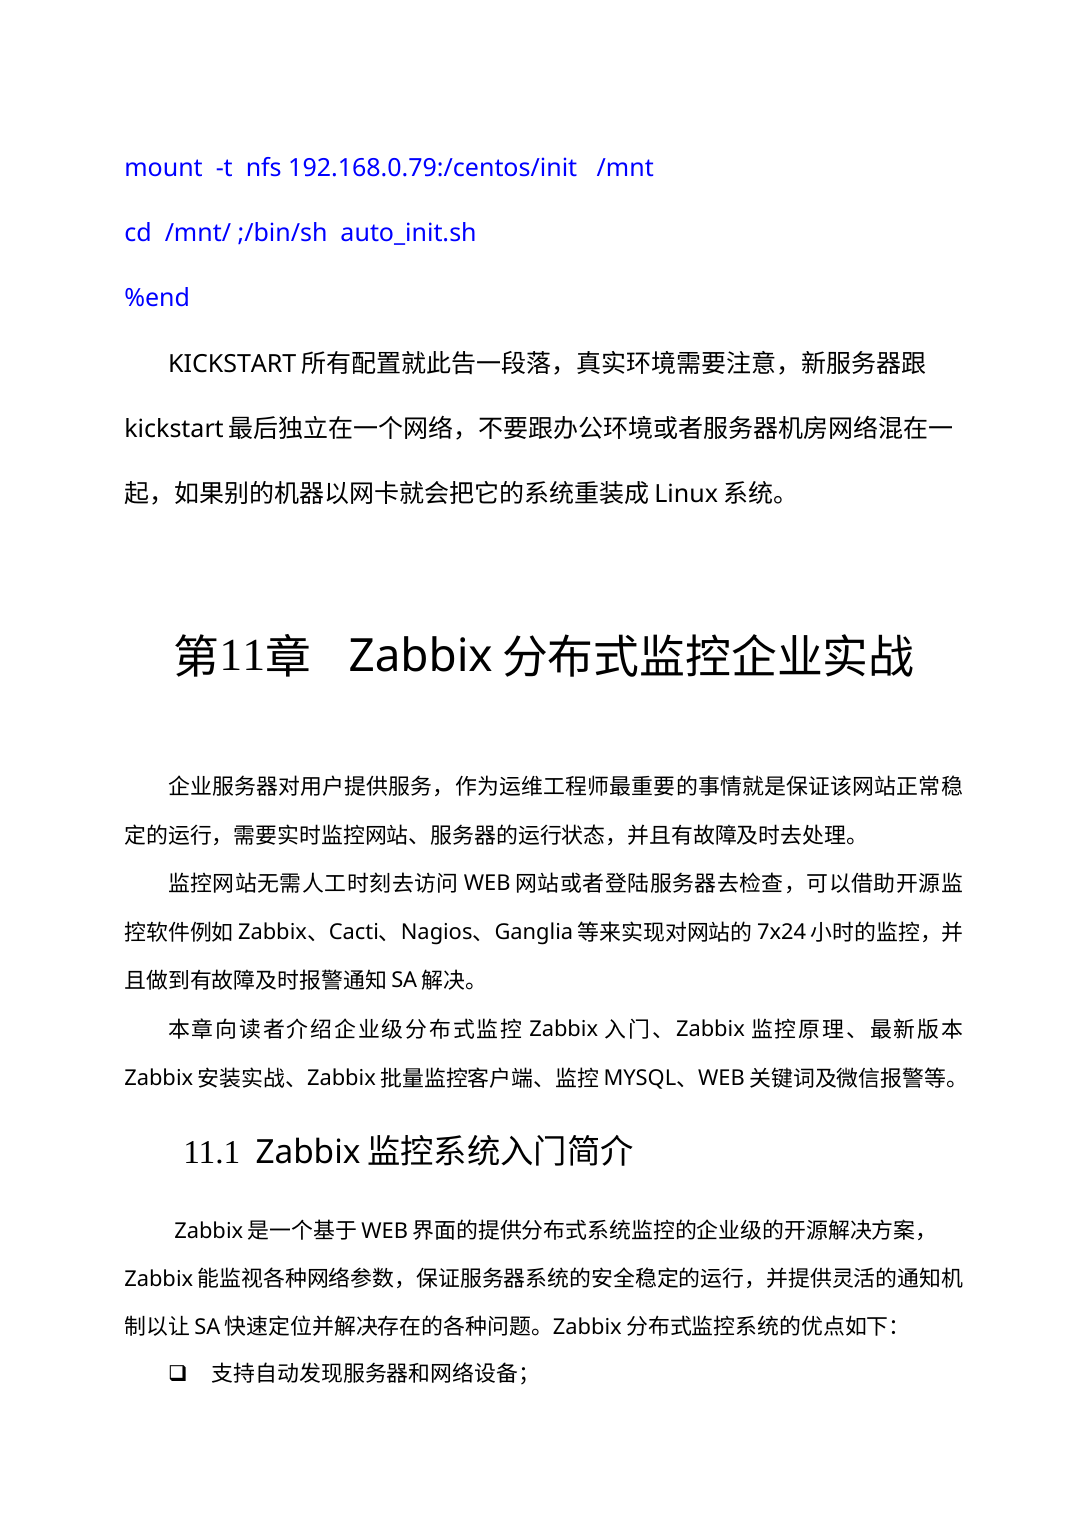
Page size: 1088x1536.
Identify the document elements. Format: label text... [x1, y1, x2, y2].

subtitle Zabbix分布式监控企业实战 [124, 605, 963, 703]
text cd /mnt/ ;/bin/sh auto_init.sh [124, 199, 963, 264]
subtitle Zabbix监控系统入门简介 [183, 1125, 963, 1173]
text 监控网站无需人工时刻去访问WEB网站或者登陆服务器去检查，可以借助开源监控软件例如Zabbix、Cacti、Nagios、Ganglia等来实现对网站的7x24小时的监控，并且做到有故障及时报警通知SA解决。 [124, 866, 963, 996]
text mount -t nfs 192.168.0.79:/centos/init /mnt [124, 134, 963, 199]
text %end [124, 264, 963, 329]
text 本章向读者介绍企业级分布式监控Zabbix入门、Zabbix监控原理、最新版本Zabbix安装实战、Zabbix批量监控客户端、监控MYSQL、WEB关键词及微信报警等。 [124, 1011, 963, 1093]
list 支持自动发现服务器和网络设备； [168, 1356, 963, 1388]
text KICKSTART所有配置就此告一段落，真实环境需要注意，新服务器跟kickstart最后独立在一个网络，不要跟办公环境或者服务器机房网络混在一起，如果别的机器以网卡就会把它的系统重装成Linux系统。 [124, 329, 963, 524]
text Zabbix是一个基于WEB界面的提供分布式系统监控的企业级的开源解决方案，Zabbix能监视各种网络参数，保证服务器系统的安全稳定的运行，并提供灵活的通知机制以让SA快速定位并解决存在的各种问题。Zabbix分布式监控系统的优点如下： [124, 1213, 963, 1341]
text 企业服务器对用户提供服务，作为运维工程师最重要的事情就是保证该网站正常稳定的运行，需要实时监控网站、服务器的运行状态，并且有故障及时去处理。 [124, 768, 963, 850]
